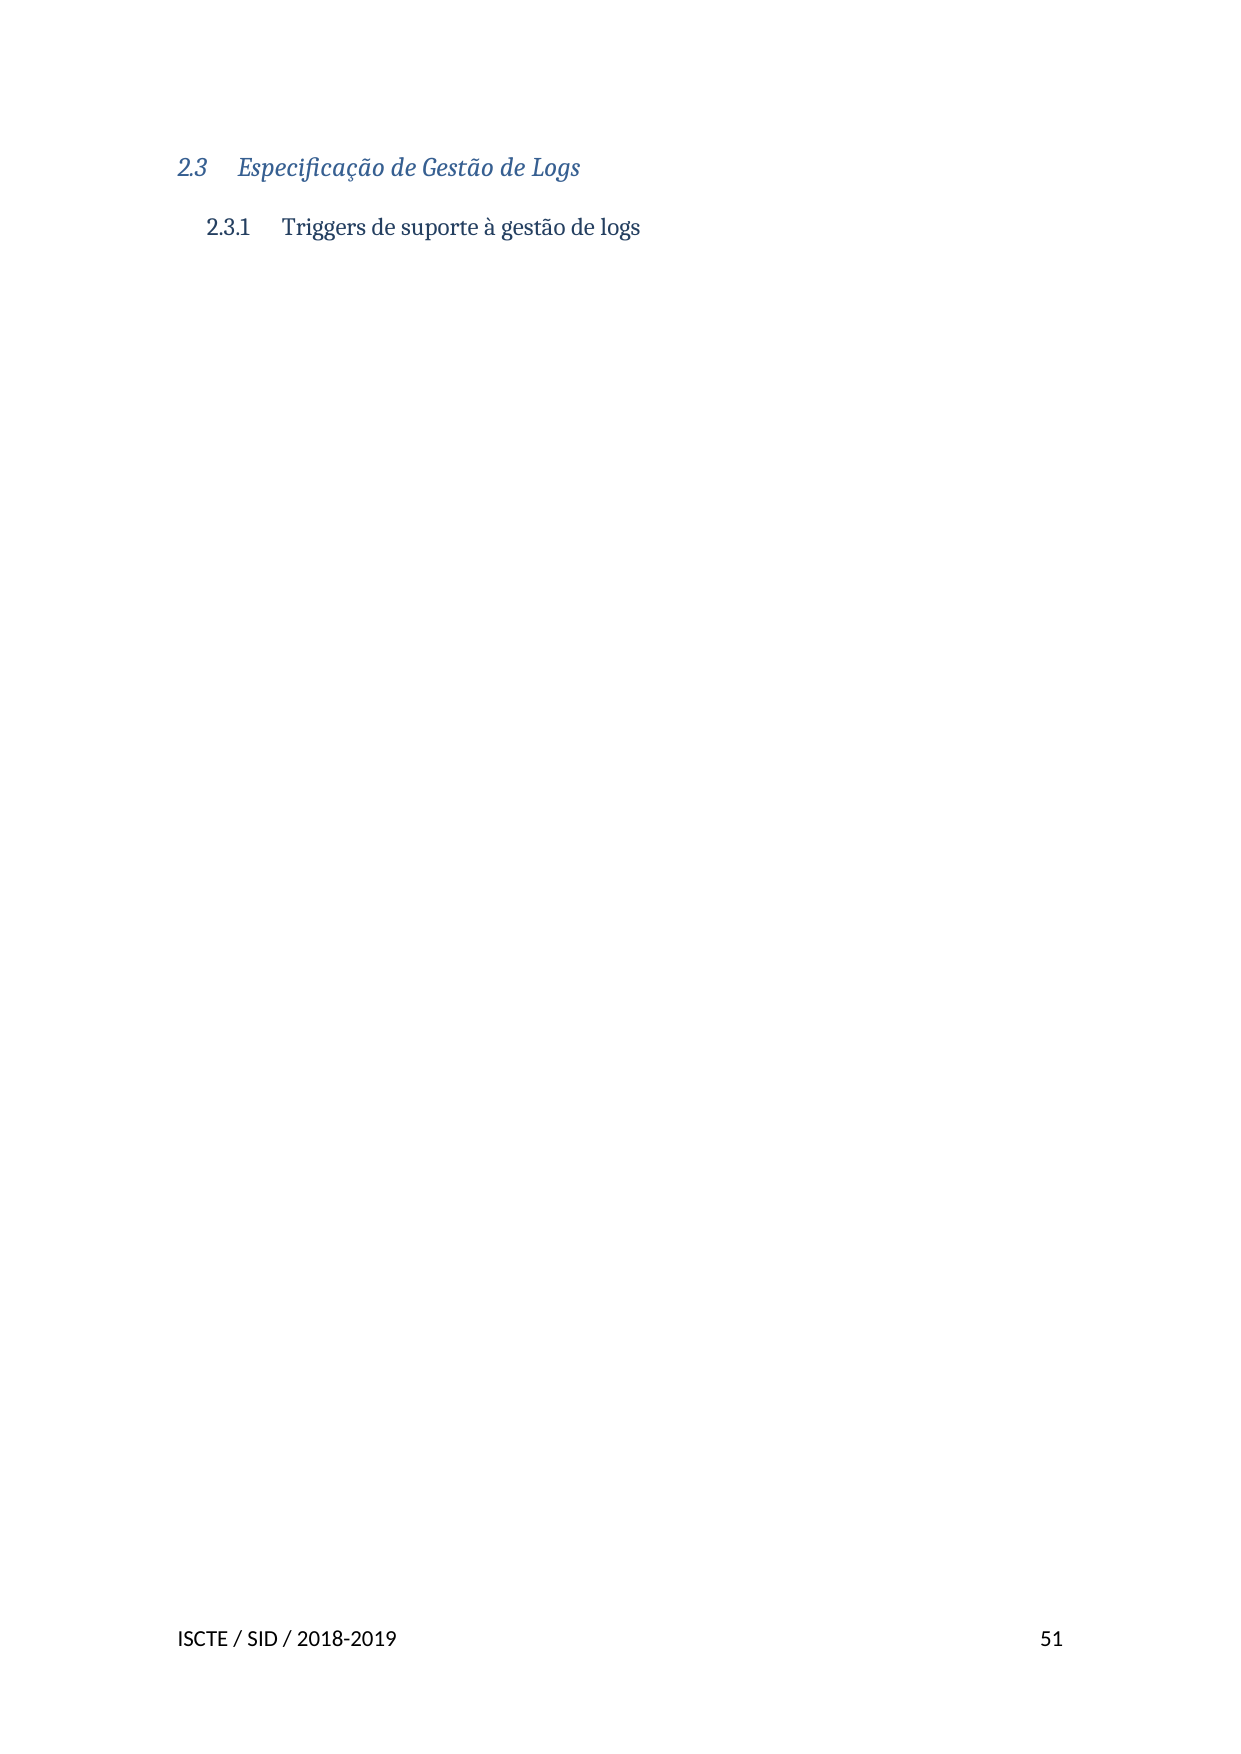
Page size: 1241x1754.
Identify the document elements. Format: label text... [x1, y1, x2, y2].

subtitle Triggers de suporte à gestão de logs [207, 212, 1063, 241]
subtitle Especificação de Gestão de Logs [177, 152, 1063, 183]
